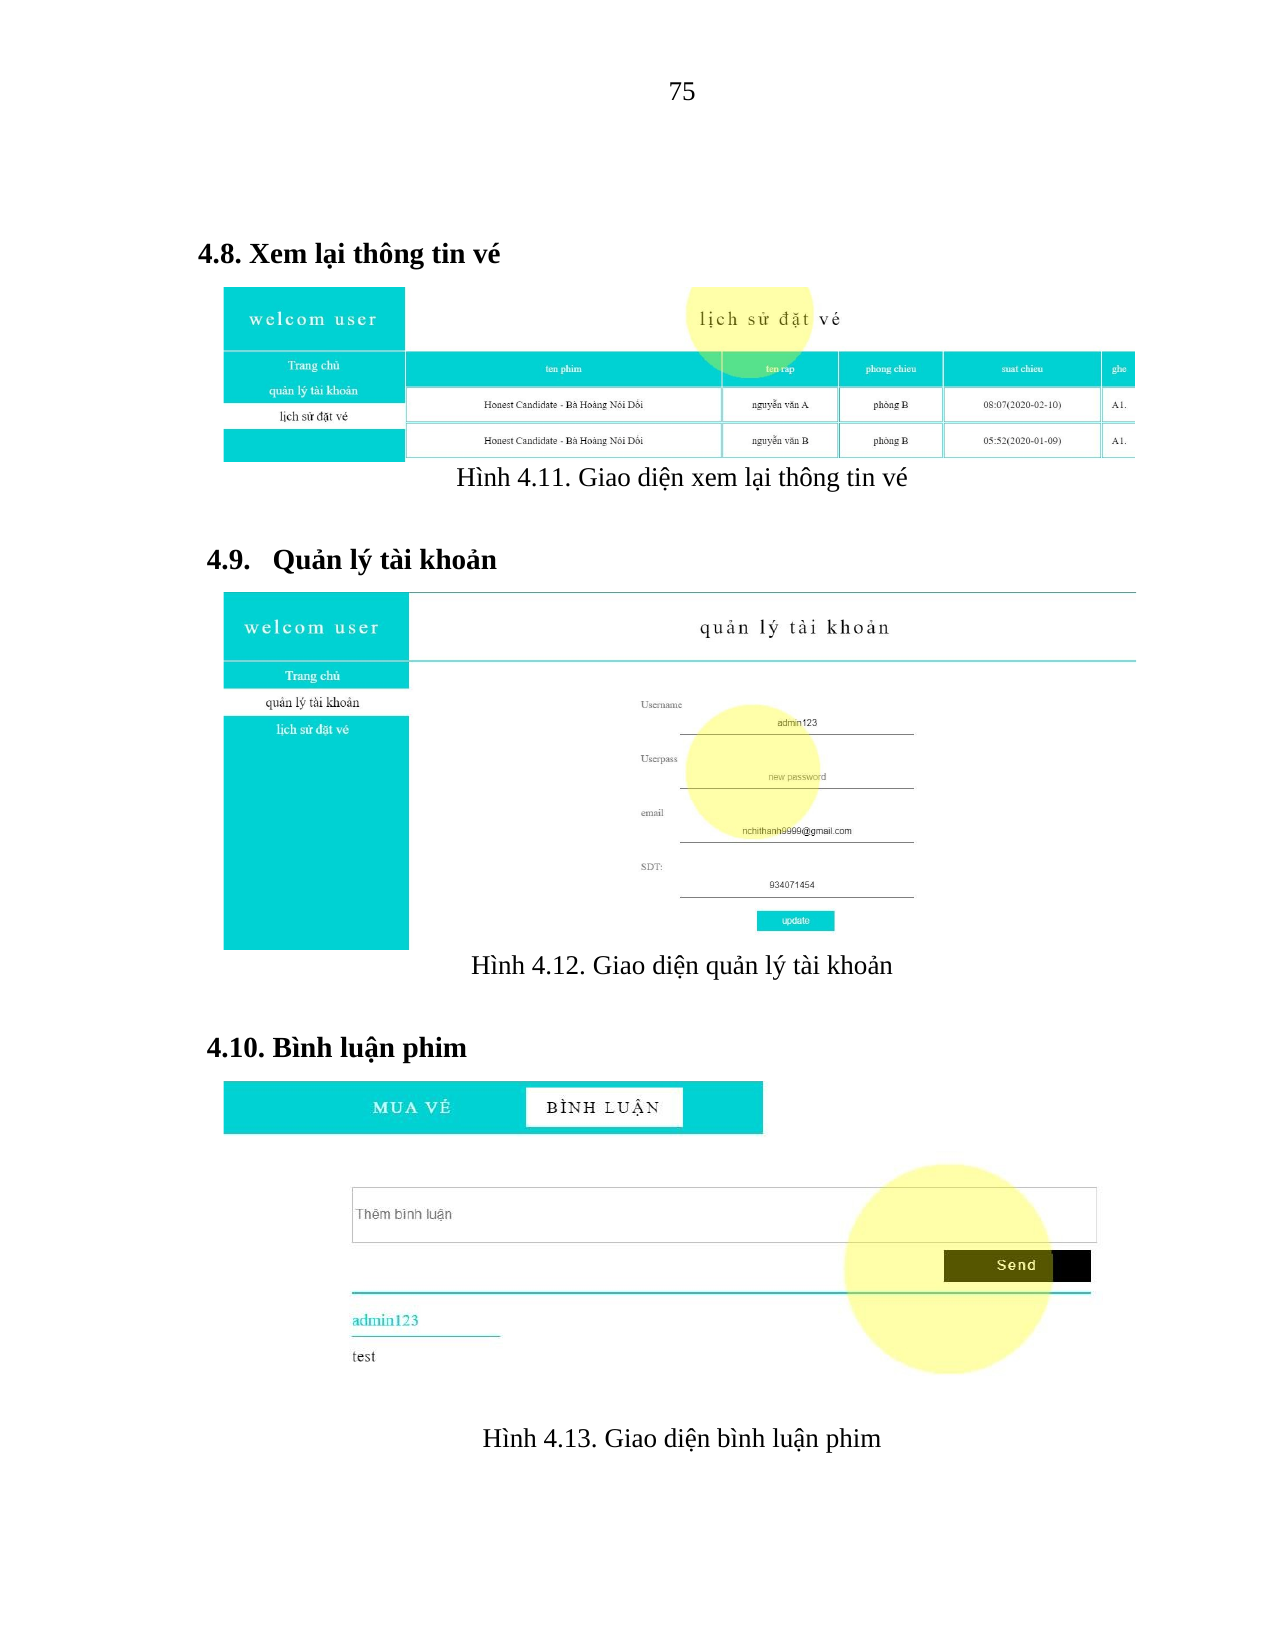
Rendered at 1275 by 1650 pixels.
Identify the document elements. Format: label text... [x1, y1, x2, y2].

subtitle Bình luận phim [207, 1031, 1179, 1064]
picture [223, 287, 1135, 462]
picture [223, 1081, 1103, 1376]
text Hình 4.13. Giao diện bình luận phim [286, 1422, 1078, 1453]
subtitle Xem lại thông tin vé [198, 237, 1179, 270]
text Hình 4.11. Giao diện xem lại thông tin vé [286, 462, 1078, 492]
text Hình 4.12. Giao diện quản lý tài khoản [286, 950, 1078, 981]
picture [223, 592, 1137, 950]
subtitle Quản lý tài khoản [207, 542, 1179, 575]
